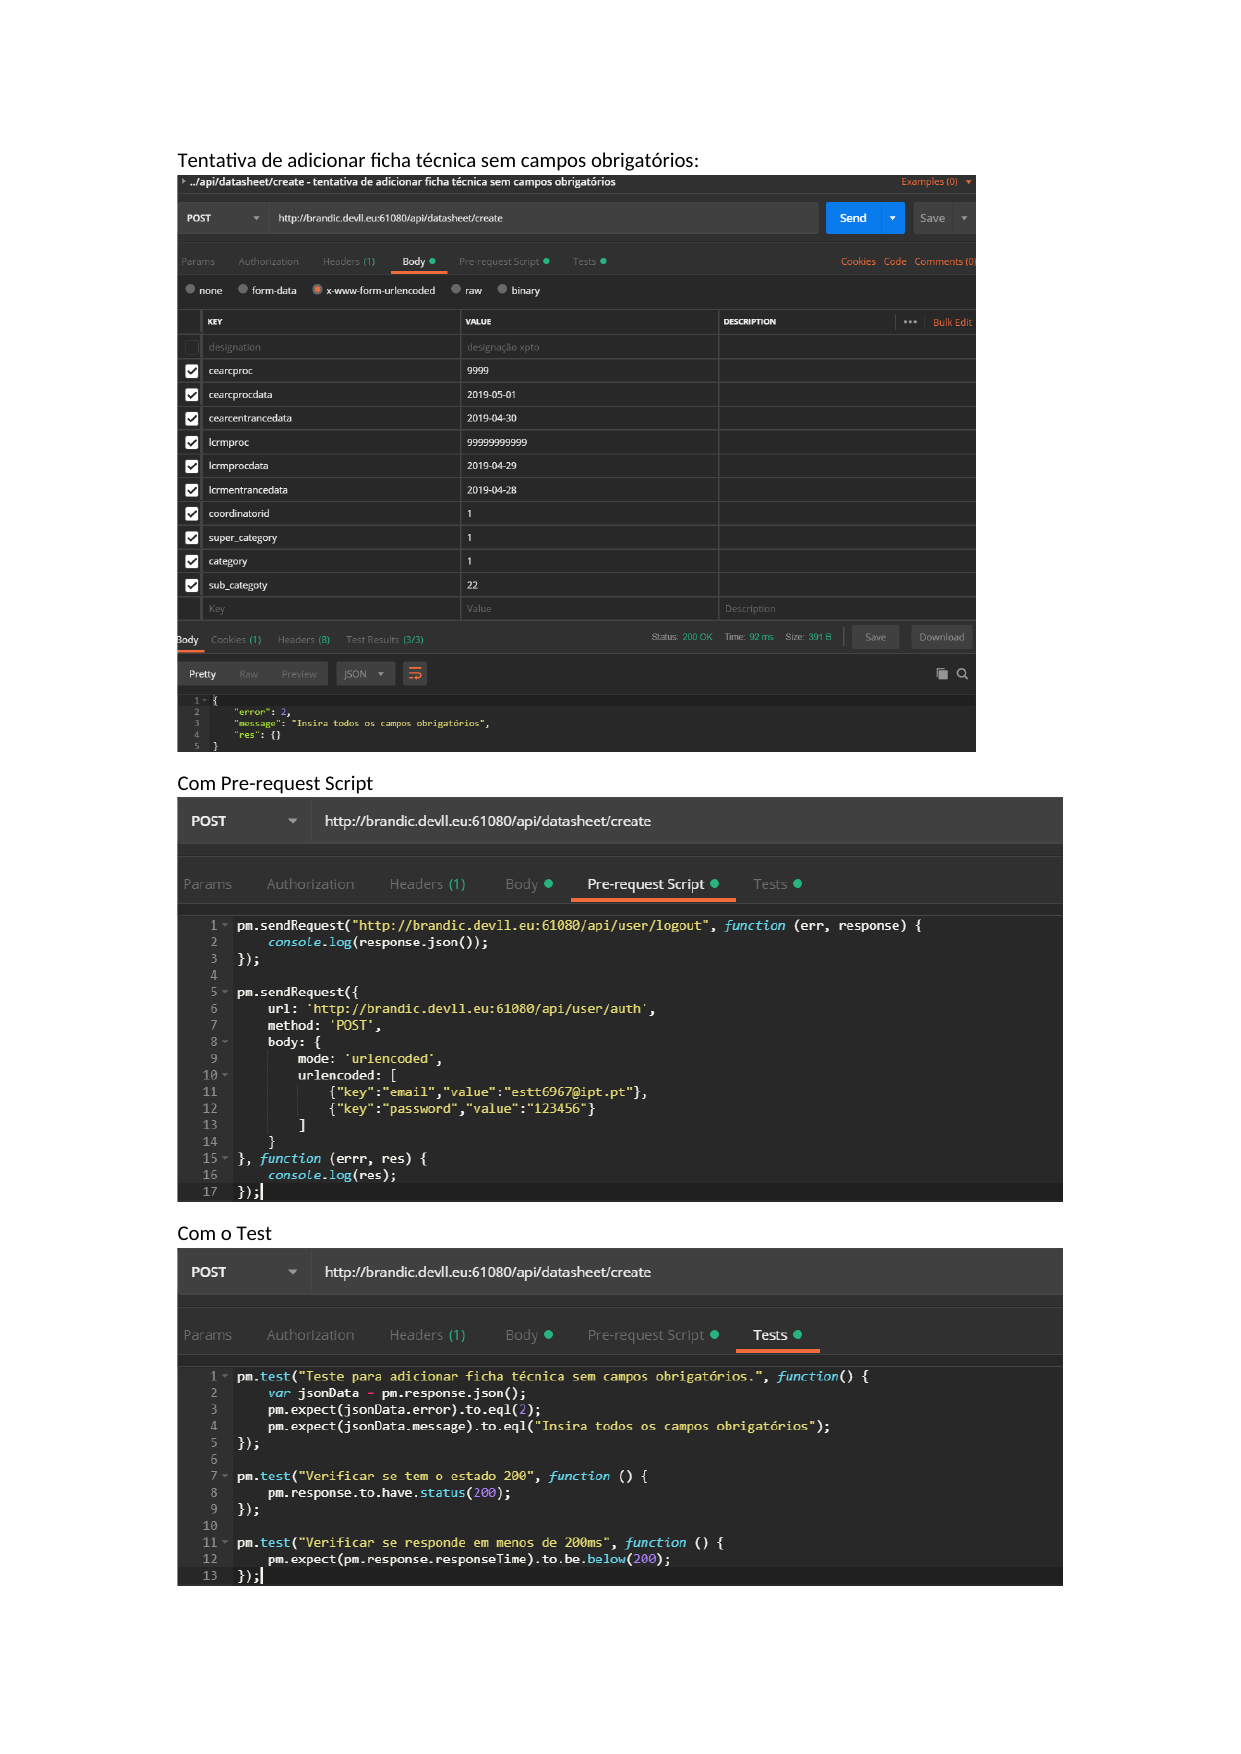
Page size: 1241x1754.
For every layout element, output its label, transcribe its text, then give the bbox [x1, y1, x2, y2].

picture [177, 1248, 1063, 1586]
picture [177, 797, 1063, 1202]
text Com o Test [177, 1221, 1063, 1248]
text Com Pre-request Script [177, 770, 1063, 797]
picture [177, 175, 976, 752]
